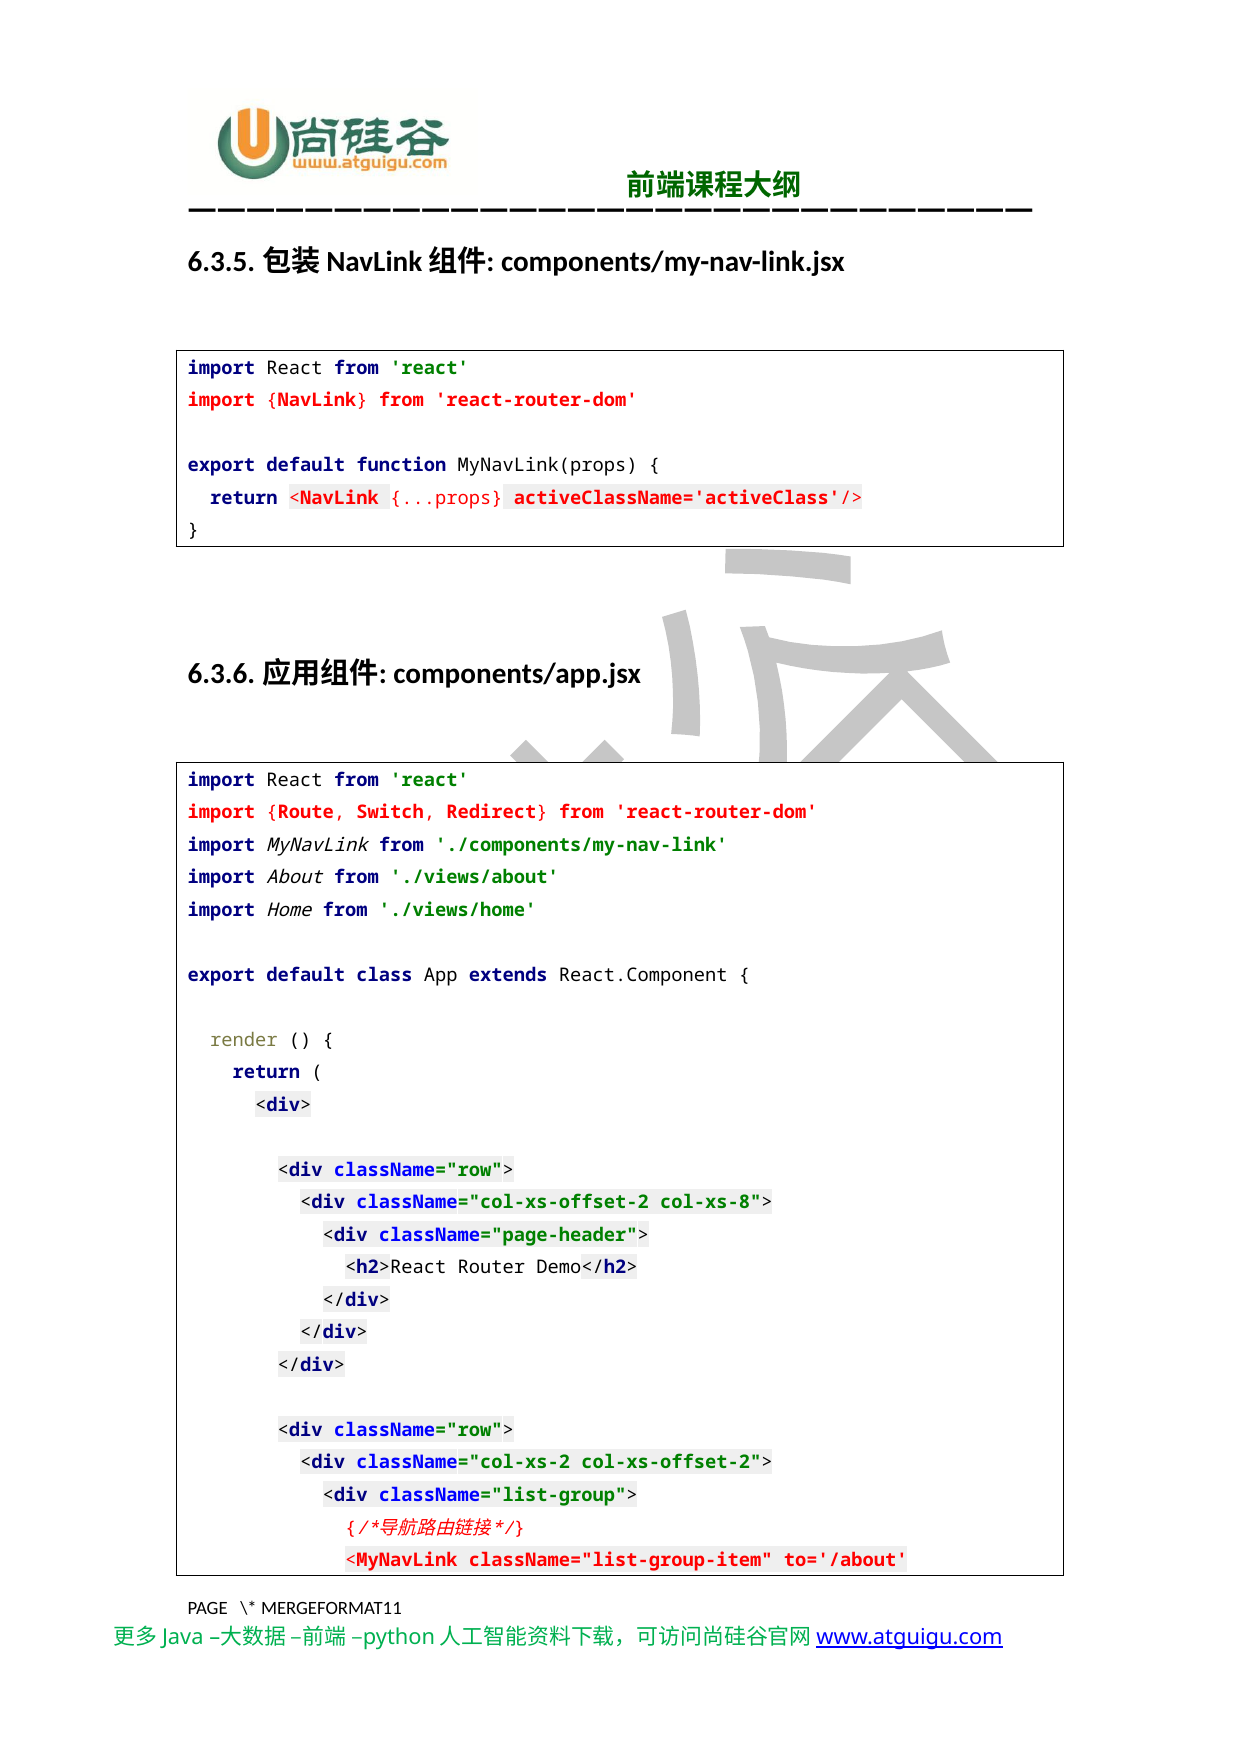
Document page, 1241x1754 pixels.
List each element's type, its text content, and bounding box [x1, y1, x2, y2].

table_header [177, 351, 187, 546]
subtitle 6.3.5. 包装NavLink组件: components/my-nav-link.jsx [187, 227, 1053, 292]
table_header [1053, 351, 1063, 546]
subtitle 6.3.6. 应用组件: components/app.jsx [187, 639, 1053, 704]
picture [187, 88, 479, 195]
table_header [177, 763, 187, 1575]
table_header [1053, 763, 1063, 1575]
